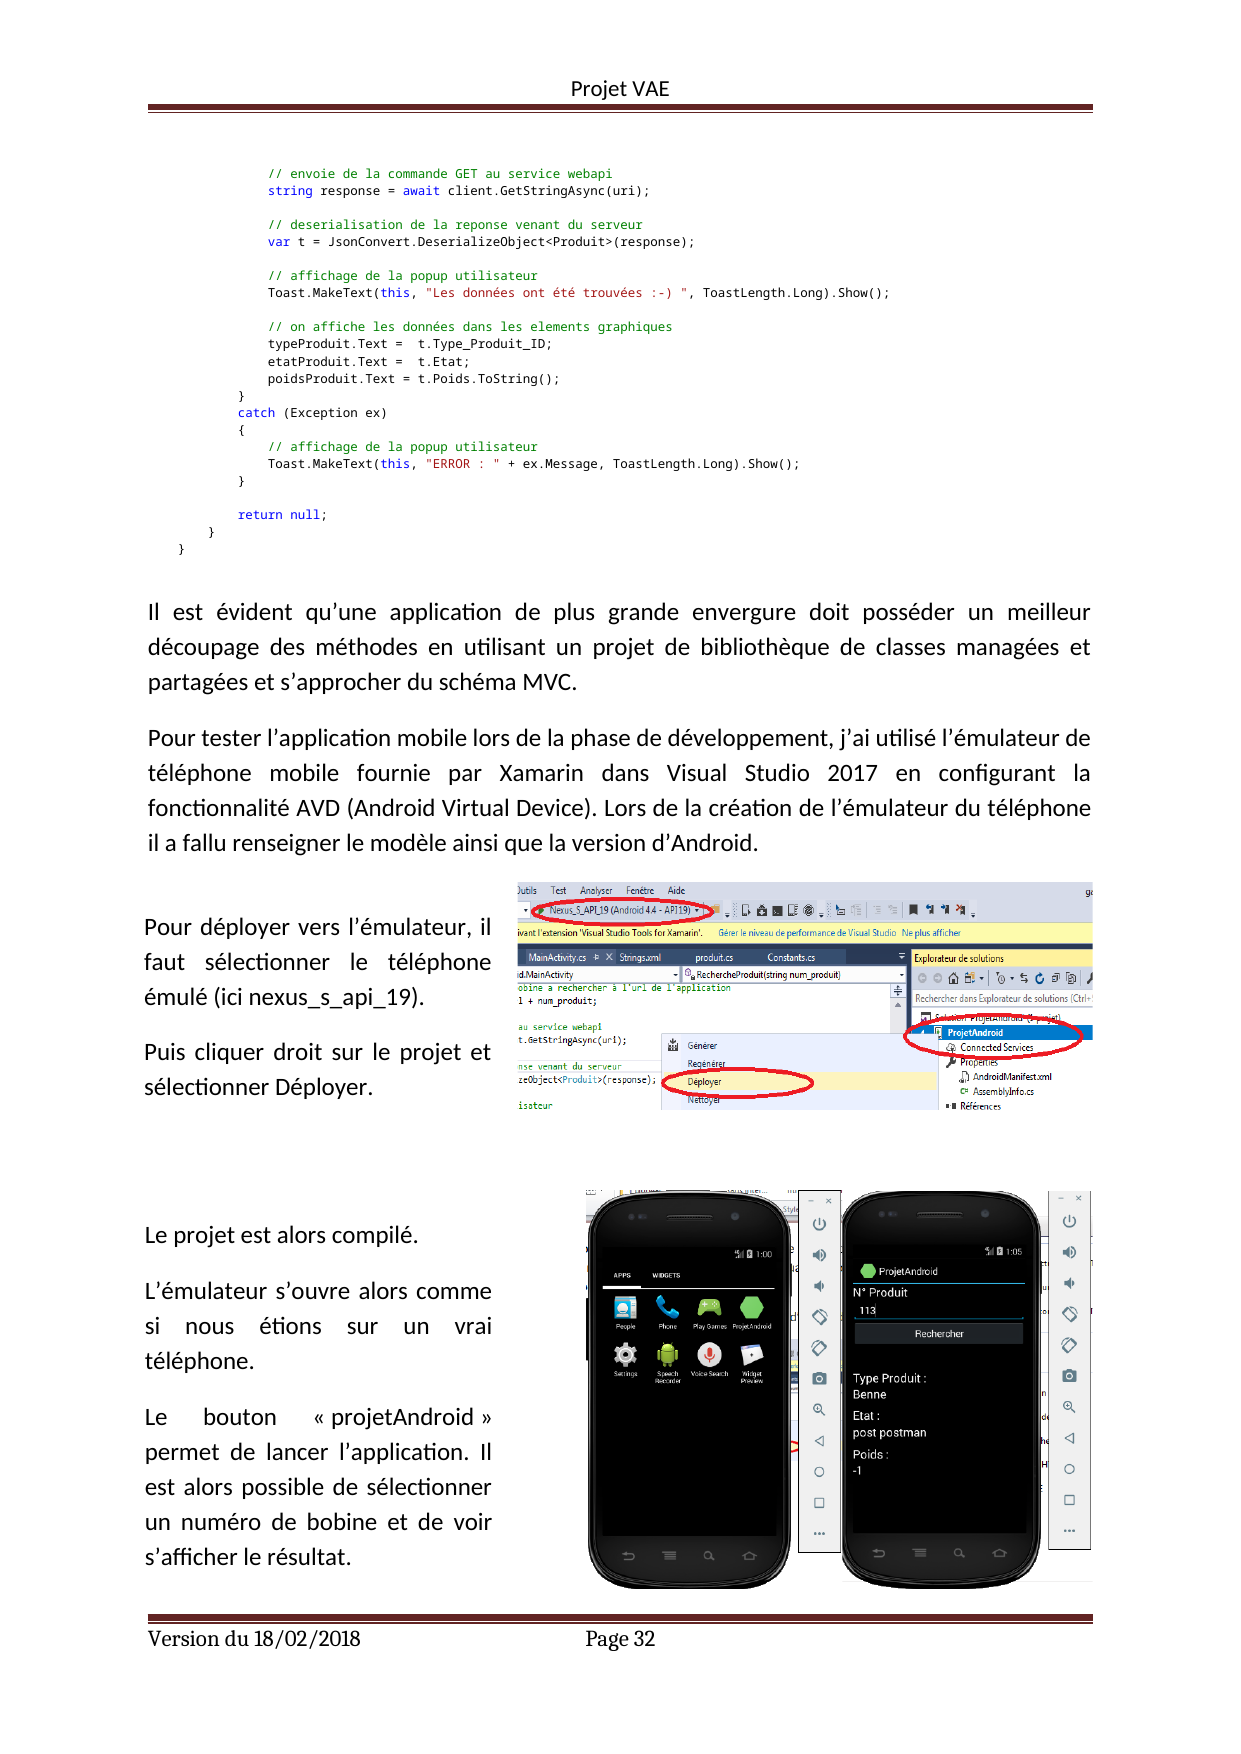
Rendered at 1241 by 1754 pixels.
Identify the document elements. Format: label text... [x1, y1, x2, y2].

text return null; [148, 506, 1093, 523]
text // affichage de la popup utilisateur [148, 267, 1093, 284]
text etatProduit.Text = t.Etat; [148, 353, 1093, 370]
text Toast.MakeText(this, "Les données ont été trouvées :-) ", ToastLength.Long).Show(); [148, 284, 1093, 301]
text // affichage de la popup utilisateur [148, 438, 1093, 455]
picture [586, 1190, 1093, 1589]
text } [148, 472, 1093, 489]
text string response = await client.GetStringAsync(uri); [148, 182, 1093, 199]
text } [148, 387, 1093, 404]
text // envoie de la commande GET au service webapi [148, 165, 1093, 182]
text Pour tester l’application mobile lors de la phase de développement, j’ai utilisé l’émulateur de téléphone mobile fournie par Xamarin dans Visual Studio 2017 en configurant la fonctionnalité AVD (Android Virtual Device). Lors de la création de l’émulateur du téléphone il a fallu renseigner le modèle ainsi que la version d’Android. [148, 722, 1093, 857]
text catch (Exception ex) [148, 404, 1093, 421]
text // on affiche les données dans les elements graphiques [148, 318, 1093, 336]
text Il est évident qu’une application de plus grande envergure doit posséder un meilleur découpage des méthodes en utilisant un projet de bibliothèque de classes managées et partagées et s’approcher du schéma MVC. [148, 596, 1093, 697]
text { [148, 421, 1093, 438]
picture [517, 882, 1093, 1110]
text var t = JsonConvert.DeserializeObject<Produit>(response); [148, 233, 1093, 250]
text } [148, 541, 1093, 558]
text // deserialisation de la reponse venant du serveur [148, 216, 1093, 233]
text Toast.MakeText(this, "ERROR : " + ex.Message, ToastLength.Long).Show(); [148, 455, 1093, 472]
text } [148, 523, 1093, 541]
text typeProduit.Text = t.Type_Produit_ID; [148, 336, 1093, 353]
text poidsProduit.Text = t.Poids.ToString(); [148, 370, 1093, 387]
